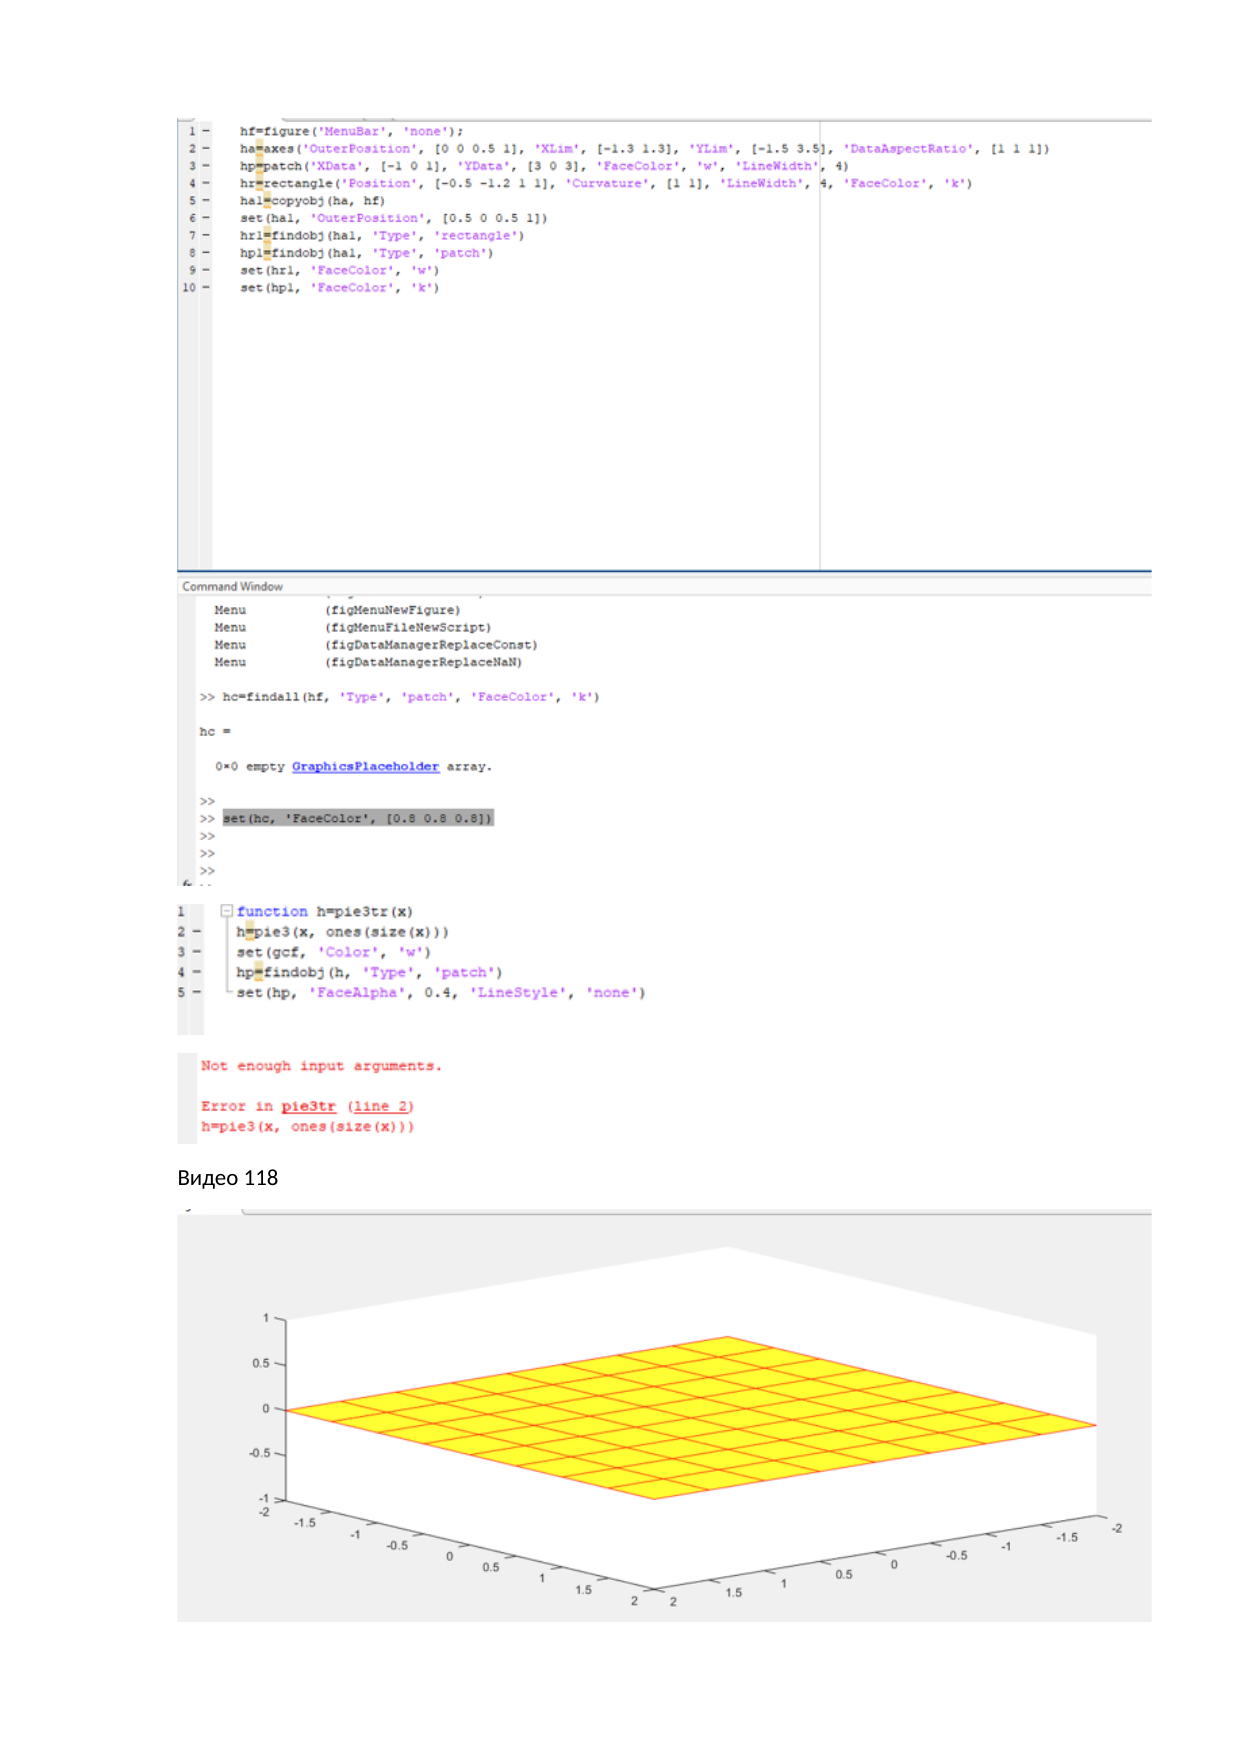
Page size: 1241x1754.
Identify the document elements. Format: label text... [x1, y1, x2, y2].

picture [177, 1209, 1152, 1622]
picture [177, 904, 695, 1035]
text Видео 118 [177, 1163, 1152, 1191]
picture [177, 118, 1152, 886]
picture [177, 1053, 467, 1144]
